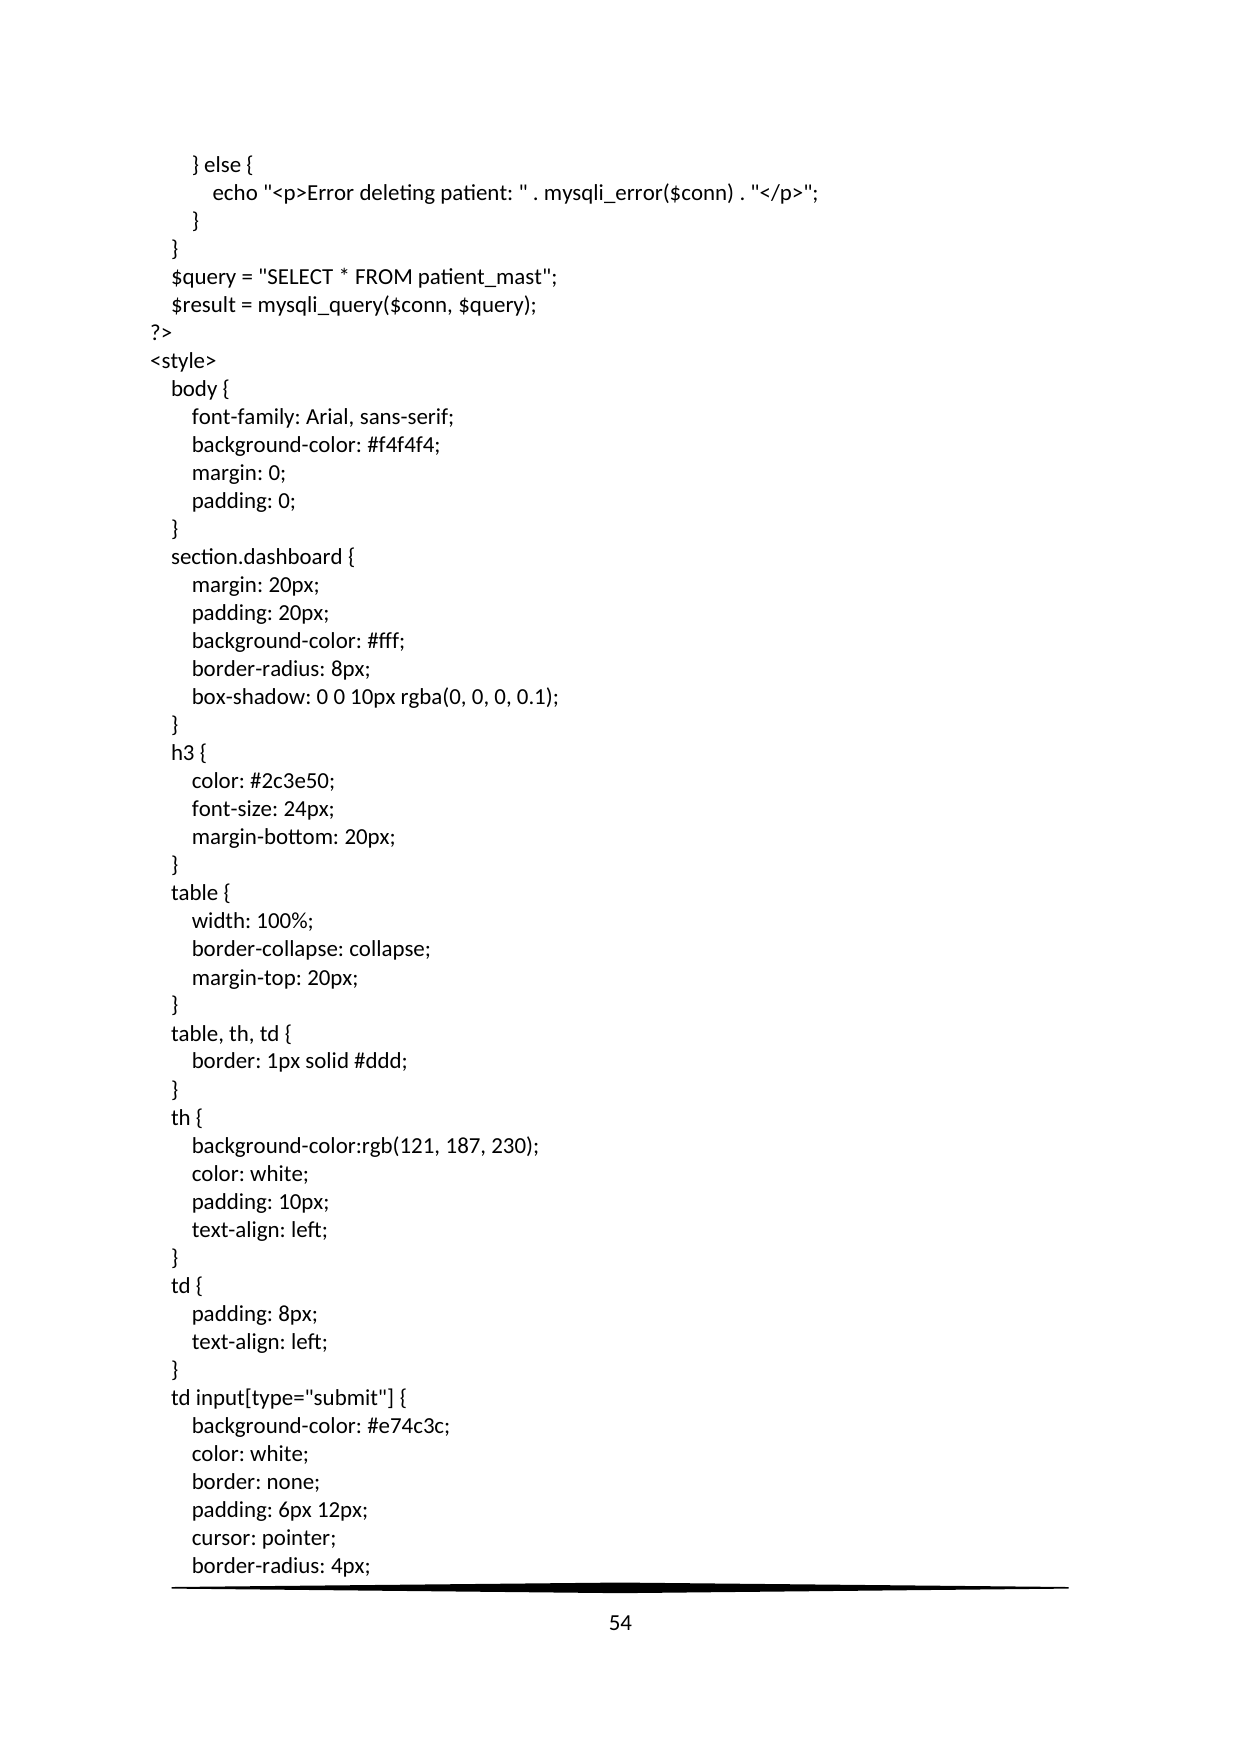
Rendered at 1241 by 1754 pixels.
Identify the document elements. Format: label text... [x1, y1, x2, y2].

text echo "<p>Error deleting patient: " . mysqli_error($conn) . "</p>"; [150, 178, 1090, 206]
text } [150, 1075, 1090, 1103]
text } [150, 1355, 1090, 1383]
text } [150, 206, 1090, 234]
text box-shadow: 0 0 10px rgba(0, 0, 0, 0.1); [150, 682, 1090, 710]
text } [150, 991, 1090, 1019]
text table, th, td { [150, 1019, 1090, 1047]
text color: white; [150, 1439, 1090, 1467]
text section.dashboard { [150, 542, 1090, 570]
text background-color: #f4f4f4; [150, 430, 1090, 458]
text } else { [150, 150, 1090, 178]
text font-size: 24px; [150, 794, 1090, 822]
text } [150, 234, 1090, 262]
text padding: 10px; [150, 1187, 1090, 1215]
text } [150, 851, 1090, 878]
text th { [150, 1103, 1090, 1131]
text td { [150, 1271, 1090, 1299]
text background-color: #e74c3c; [150, 1411, 1090, 1439]
text margin: 20px; [150, 570, 1090, 598]
text margin: 0; [150, 458, 1090, 486]
text padding: 0; [150, 486, 1090, 514]
text } [150, 514, 1090, 542]
text ?> [150, 318, 1090, 346]
text } [150, 1243, 1090, 1271]
text color: white; [150, 1159, 1090, 1187]
text width: 100%; [150, 907, 1090, 934]
text cursor: pointer; [150, 1523, 1090, 1551]
text padding: 6px 12px; [150, 1495, 1090, 1523]
text background-color: #fff; [150, 626, 1090, 654]
text } [150, 710, 1090, 738]
text padding: 8px; [150, 1299, 1090, 1327]
text border: 1px solid #ddd; [150, 1047, 1090, 1075]
text text-align: left; [150, 1327, 1090, 1355]
text td input[type="submit"] { [150, 1383, 1090, 1411]
text body { [150, 374, 1090, 402]
text table { [150, 878, 1090, 907]
text padding: 20px; [150, 598, 1090, 626]
text <style> [150, 346, 1090, 374]
text border-collapse: collapse; [150, 934, 1090, 963]
text border-radius: 4px; [150, 1551, 1090, 1579]
text $result = mysqli_query($conn, $query); [150, 290, 1090, 318]
text $query = "SELECT * FROM patient_mast"; [150, 262, 1090, 290]
text background-color:rgb(121, 187, 230); [150, 1131, 1090, 1159]
text color: #2c3e50; [150, 766, 1090, 794]
text text-align: left; [150, 1215, 1090, 1243]
text margin-top: 20px; [150, 963, 1090, 991]
text h3 { [150, 738, 1090, 766]
text margin-bottom: 20px; [150, 822, 1090, 851]
text border-radius: 8px; [150, 654, 1090, 682]
text border: none; [150, 1467, 1090, 1495]
text font-family: Arial, sans-serif; [150, 402, 1090, 430]
